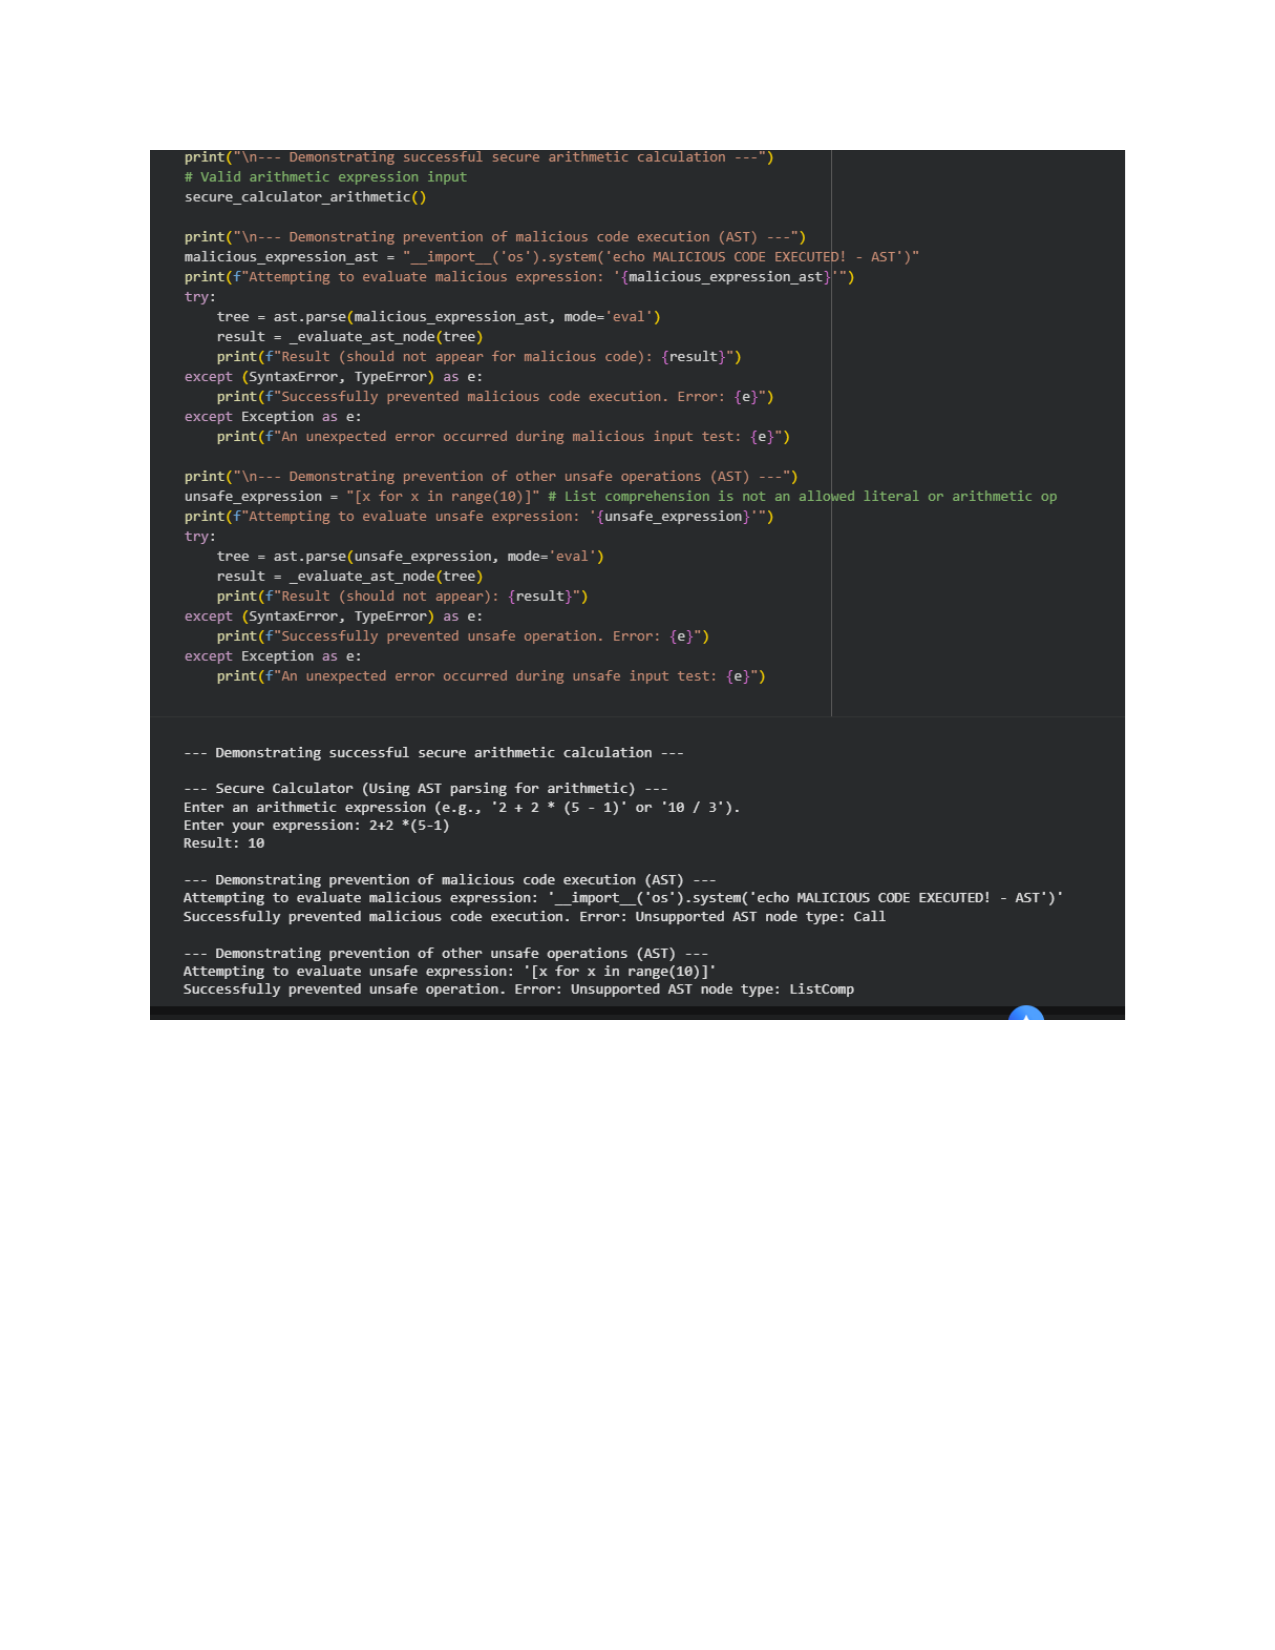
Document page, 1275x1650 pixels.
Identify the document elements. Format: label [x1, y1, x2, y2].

picture [150, 150, 1125, 1020]
